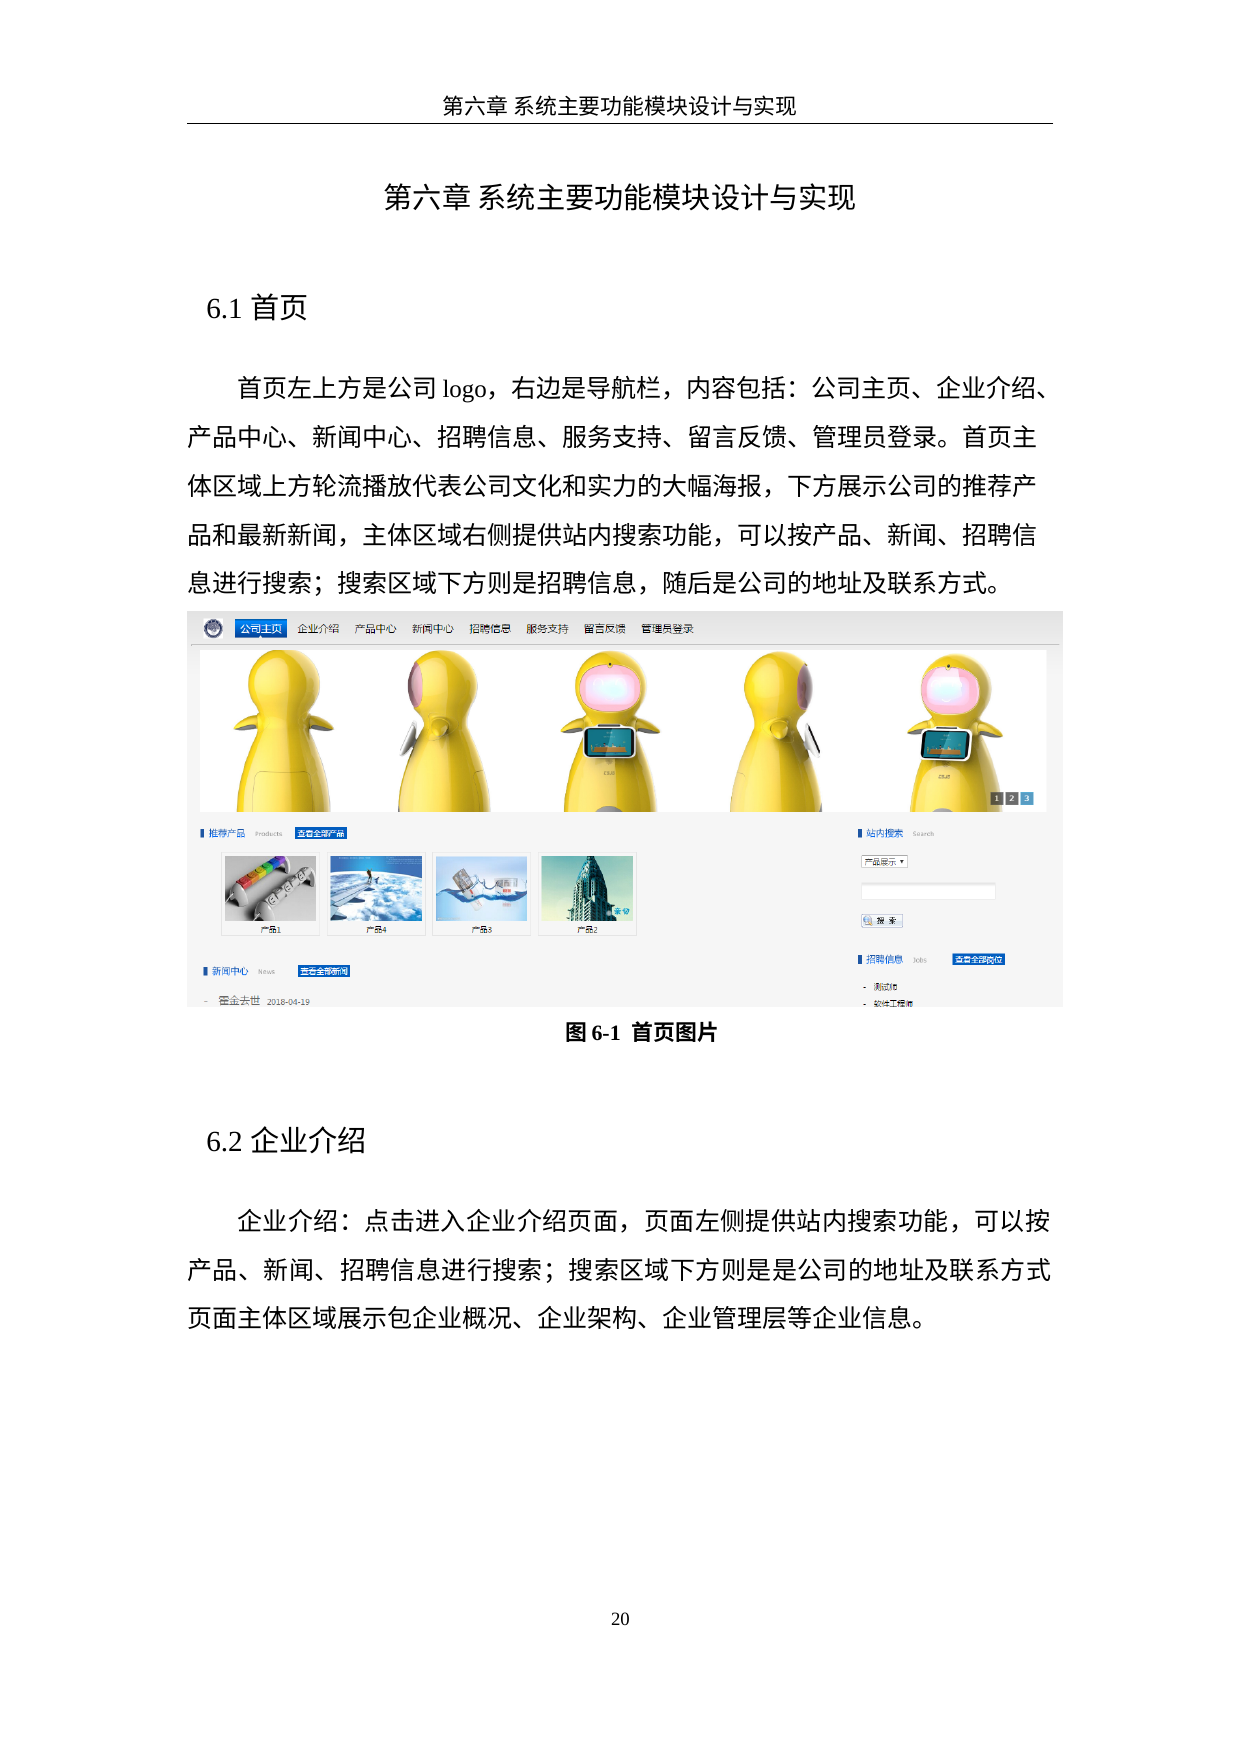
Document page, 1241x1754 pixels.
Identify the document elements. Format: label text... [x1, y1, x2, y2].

picture [187, 611, 1063, 1007]
subtitle 6.1 首页 [206, 284, 1053, 327]
subtitle 6.2 企业介绍 [206, 1117, 1053, 1159]
text 企业介绍：点击进入企业介绍页面，页面左侧提供站内搜索功能，可以按产品、新闻、招聘信息进行搜索；搜索区域下方则是是公司的地址及联系方式。页面主体区域展示包企业概况、企业架构、企业管理层等企业信息。 [187, 1201, 1053, 1335]
text 图6-1 首页图片 [187, 1015, 1053, 1047]
subtitle 第六章 系统主要功能模块设计与实现 [187, 175, 1053, 217]
text 首页左上方是公司logo，右边是导航栏，内容包括：公司主页、企业介绍、产品中心、新闻中心、招聘信息、服务支持、留言反馈、管理员登录。首页主体区域上方轮流播放代表公司文化和实力的大幅海报，下方展示公司的推荐产品和最新新闻，主体区域右侧提供站内搜索功能，可以按产品、新闻、招聘信息进行搜索；搜索区域下方则是招聘信息，随后是公司的地址及联系方式。 [187, 368, 1053, 611]
